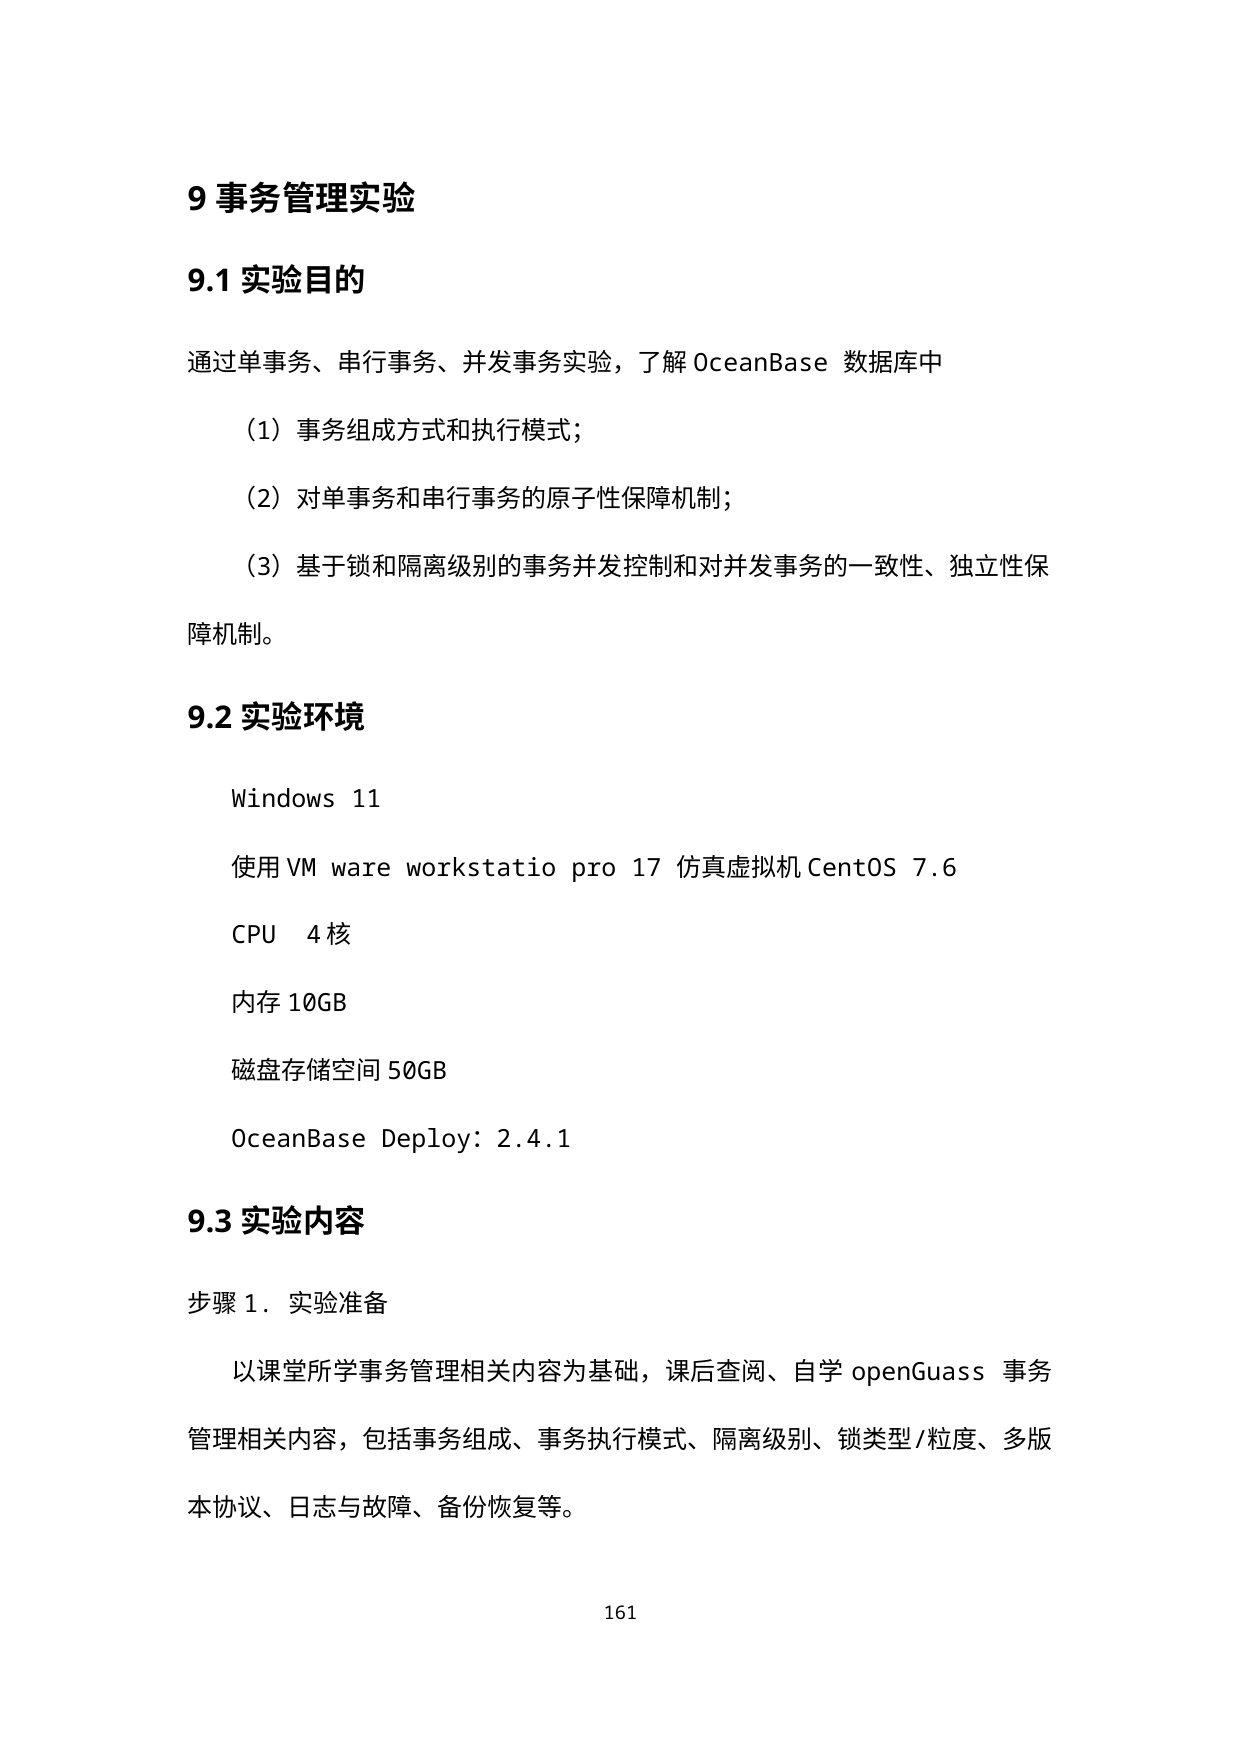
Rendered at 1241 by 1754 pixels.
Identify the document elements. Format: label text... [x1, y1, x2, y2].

subtitle 9.2 实验环境 [187, 681, 1053, 749]
text 通过单事务、串行事务、并发事务实验，了解 OceanBase 数据库中 [187, 327, 1053, 394]
text Windows 11 [187, 763, 1053, 831]
text 以课堂所学事务管理相关内容为基础，课后查阅、自学 openGuass 事务管理相关内容，包括事务组成、事务执行模式、隔离级别、锁类型/粒度、多版本协议、日志与故障、备份恢复等。 [187, 1336, 1053, 1539]
text 使用VM ware workstatio pro 17 仿真虚拟机 CentOS 7.6 [187, 831, 1053, 899]
text 磁盘存储空间 50GB [187, 1035, 1053, 1103]
text 步骤 1. 实验准备 [187, 1268, 1053, 1336]
subtitle 9.3 实验内容 [187, 1185, 1053, 1253]
text （2）对单事务和串行事务的原子性保障机制； [187, 462, 1053, 530]
text （3）基于锁和隔离级别的事务并发控制和对并发事务的一致性、独立性保障机制。 [187, 530, 1053, 666]
subtitle 9.1 实验目的 [187, 244, 1053, 312]
text CPU 4核 [187, 899, 1053, 967]
text 内存 10GB [187, 967, 1053, 1035]
subtitle 9 事务管理实验 [187, 162, 1053, 229]
text OceanBase Deploy：2.4.1 [187, 1103, 1053, 1171]
text （1）事务组成方式和执行模式； [187, 394, 1053, 462]
